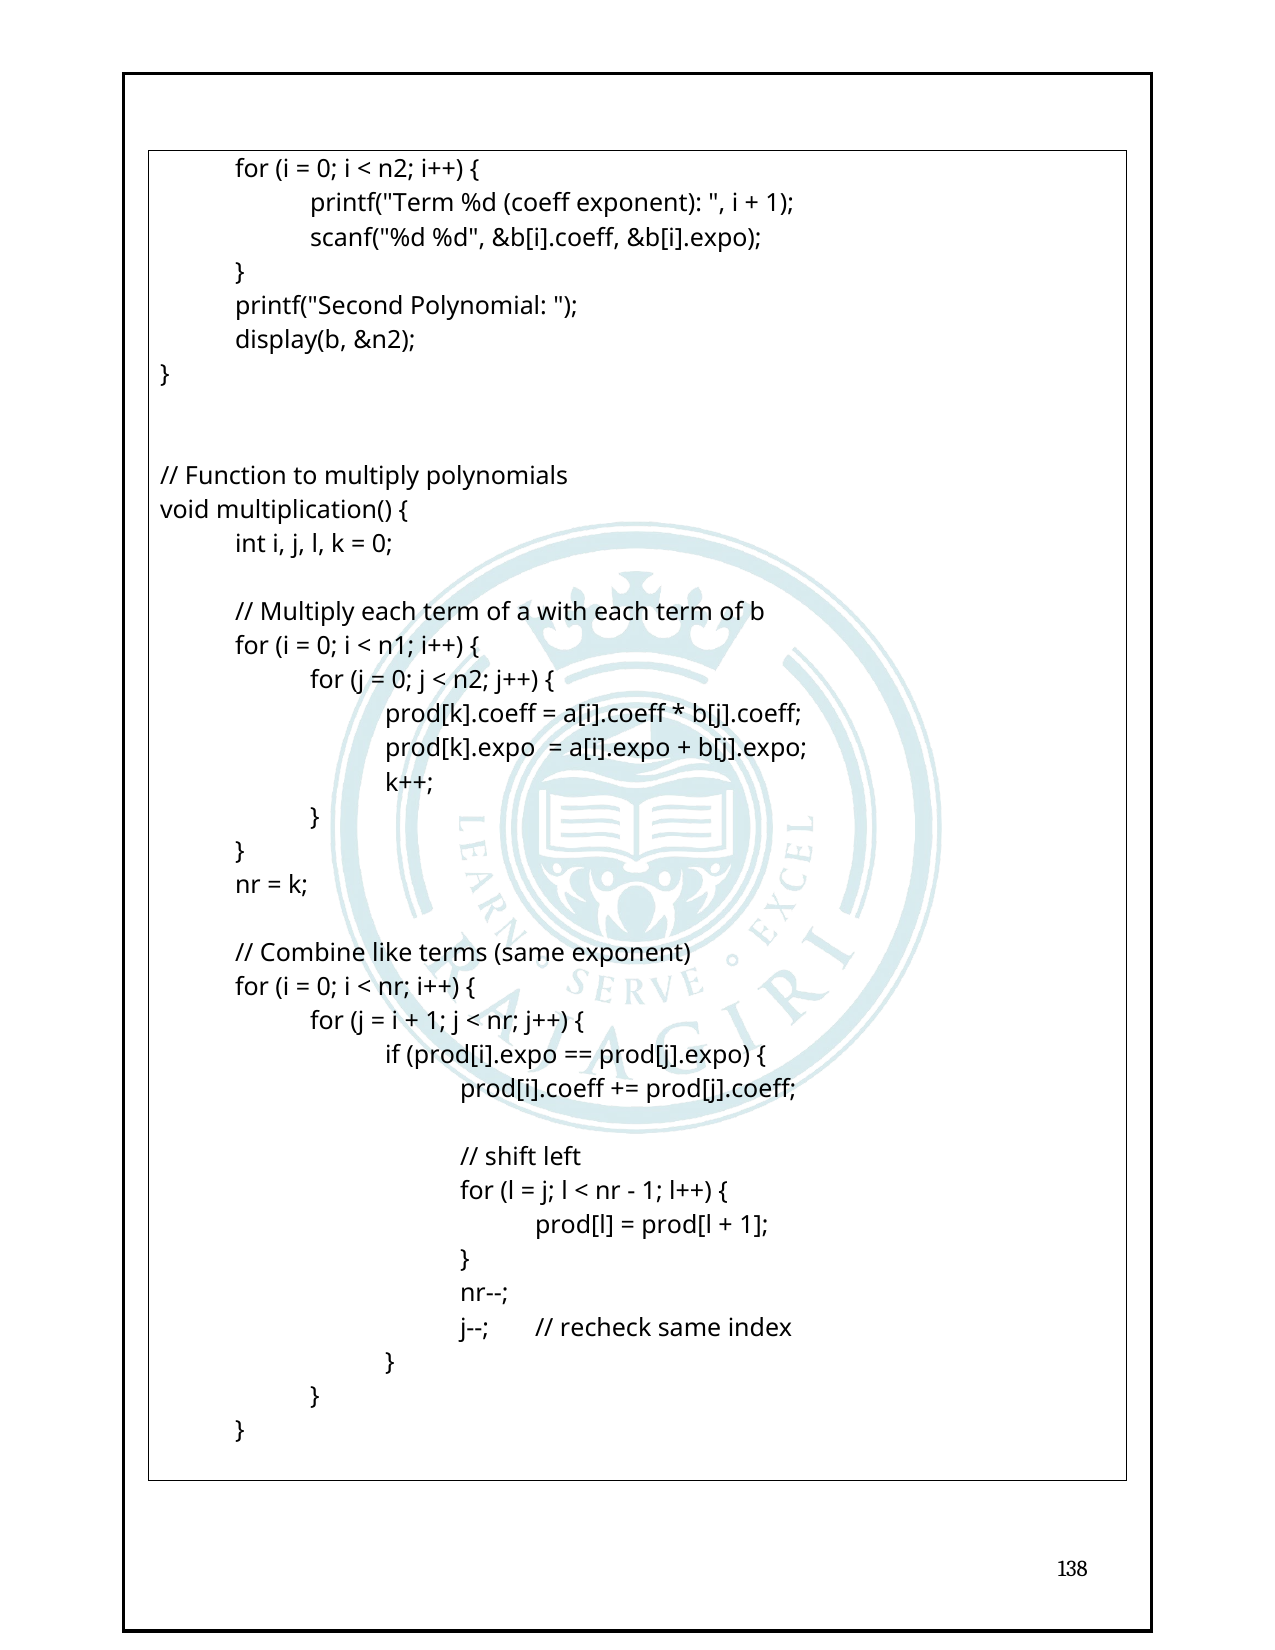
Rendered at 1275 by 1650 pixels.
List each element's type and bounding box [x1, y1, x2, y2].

table_cell [149, 151, 1126, 1479]
